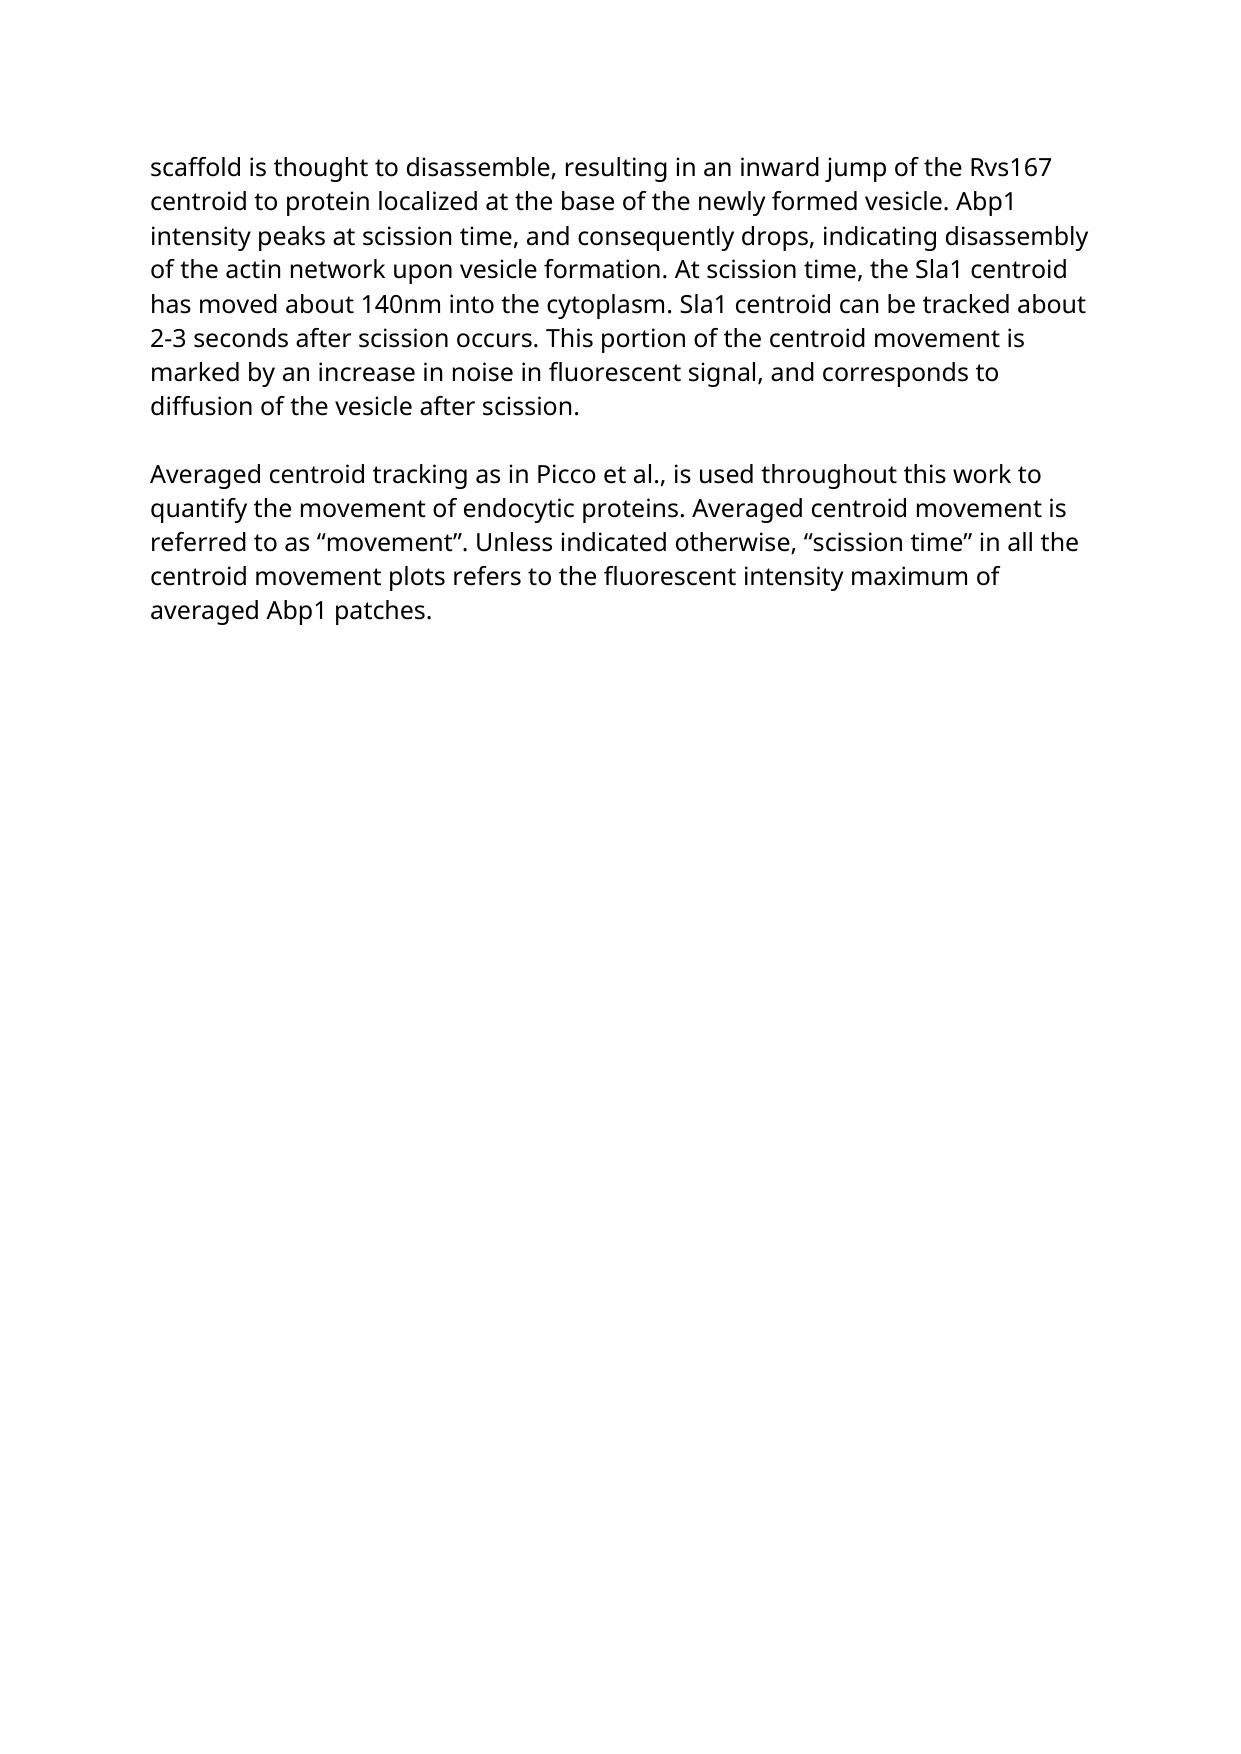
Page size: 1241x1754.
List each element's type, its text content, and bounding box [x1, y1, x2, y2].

text Averaged centroid tracking as in Picco et al., is used throughout this work to quantify the movement of endocytic proteins. Averaged centroid movement is referred to as “movement”. Unless indicated otherwise, “scission time” in all the centroid movement plots refers to the fluorescent intensity maximum of averaged Abp1 patches. [150, 457, 1090, 627]
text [150, 150, 1090, 422]
